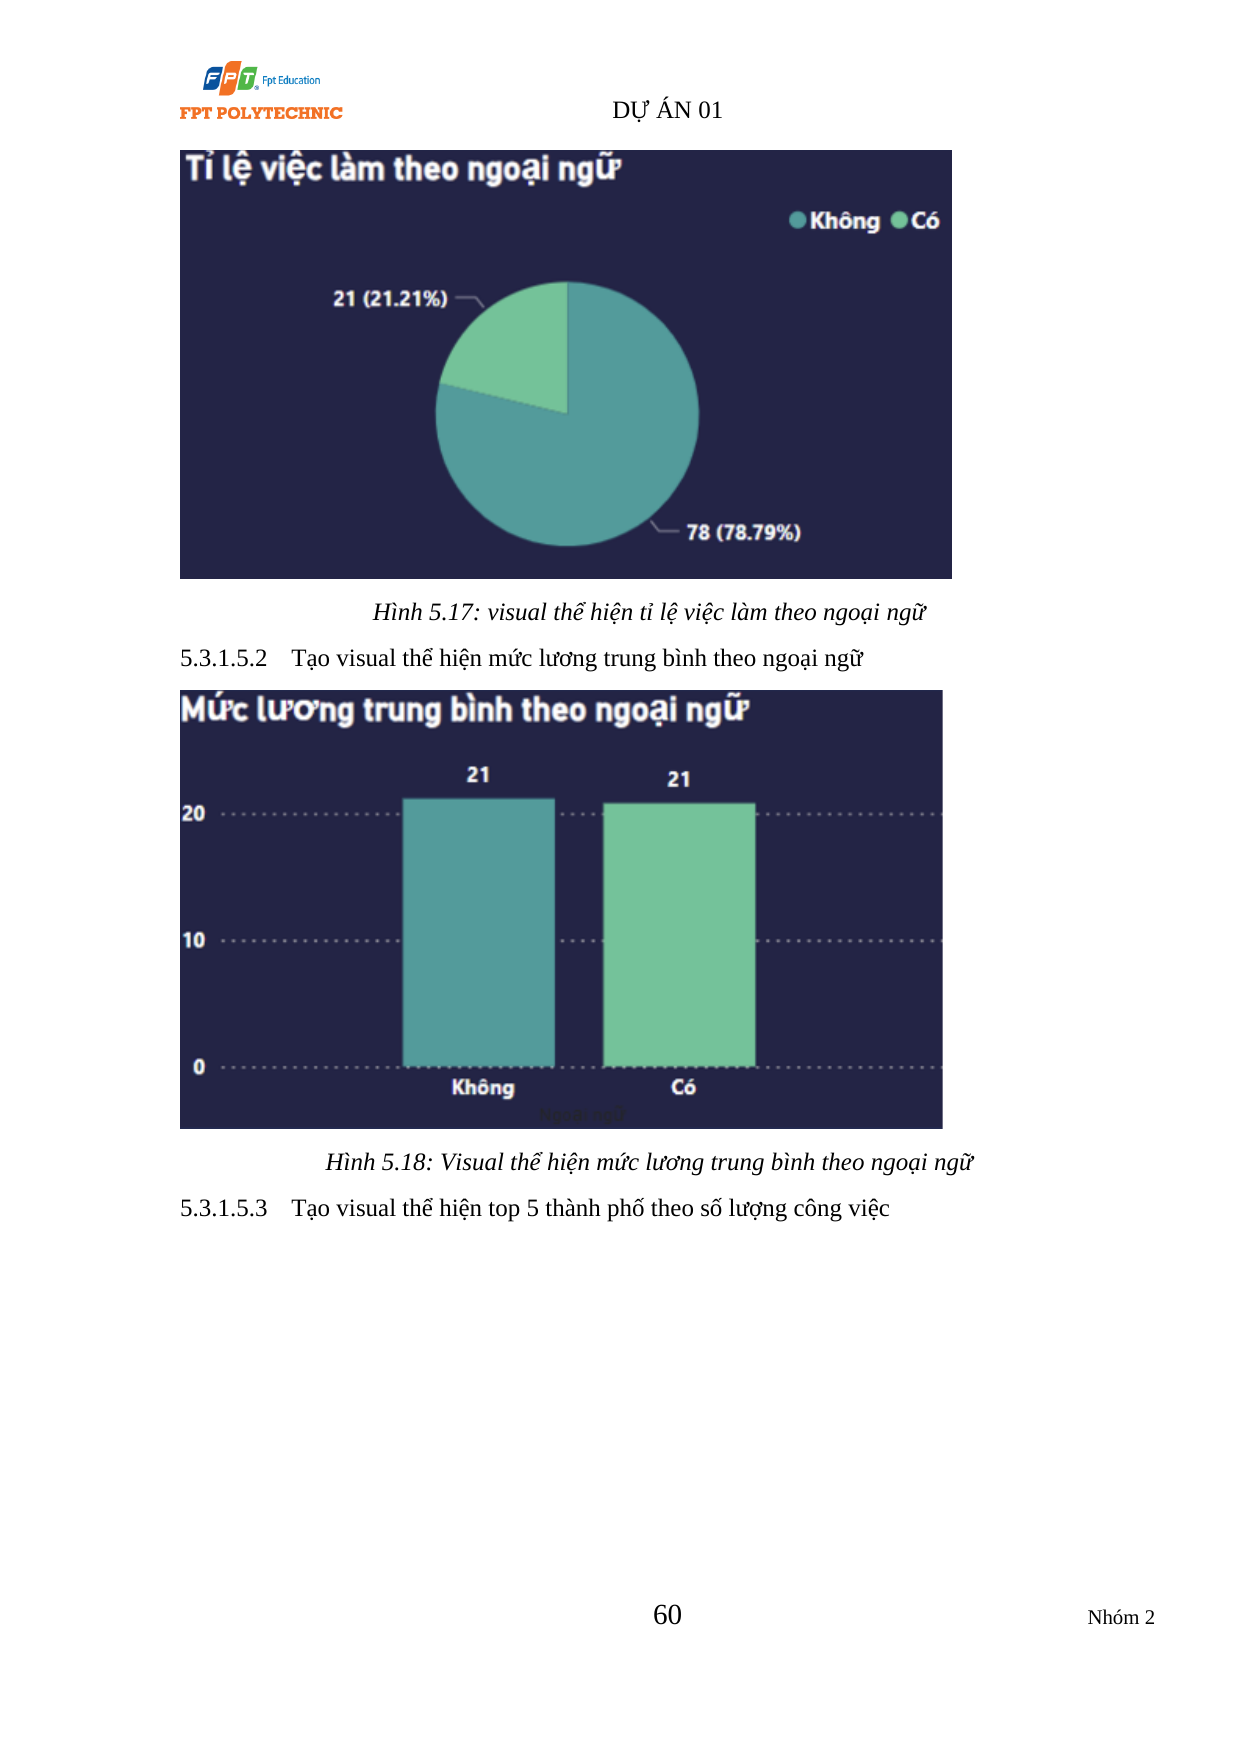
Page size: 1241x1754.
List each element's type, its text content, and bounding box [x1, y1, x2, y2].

list Tạo visual thể hiện top 5 thành phố theo số lượng công việc [180, 1193, 1120, 1222]
list Tạo visual thể hiện mức lương trung bình theo ngoại ngữ [180, 643, 1120, 672]
text Hình 5.18: Visual thể hiện mức lương trung bình theo ngoại ngữ [180, 1147, 1120, 1176]
text Hình 5.17: visual thể hiện tỉ lệ việc làm theo ngoại ngữ [180, 597, 1120, 626]
picture [180, 690, 943, 1129]
picture [180, 61, 344, 119]
picture [180, 150, 952, 579]
